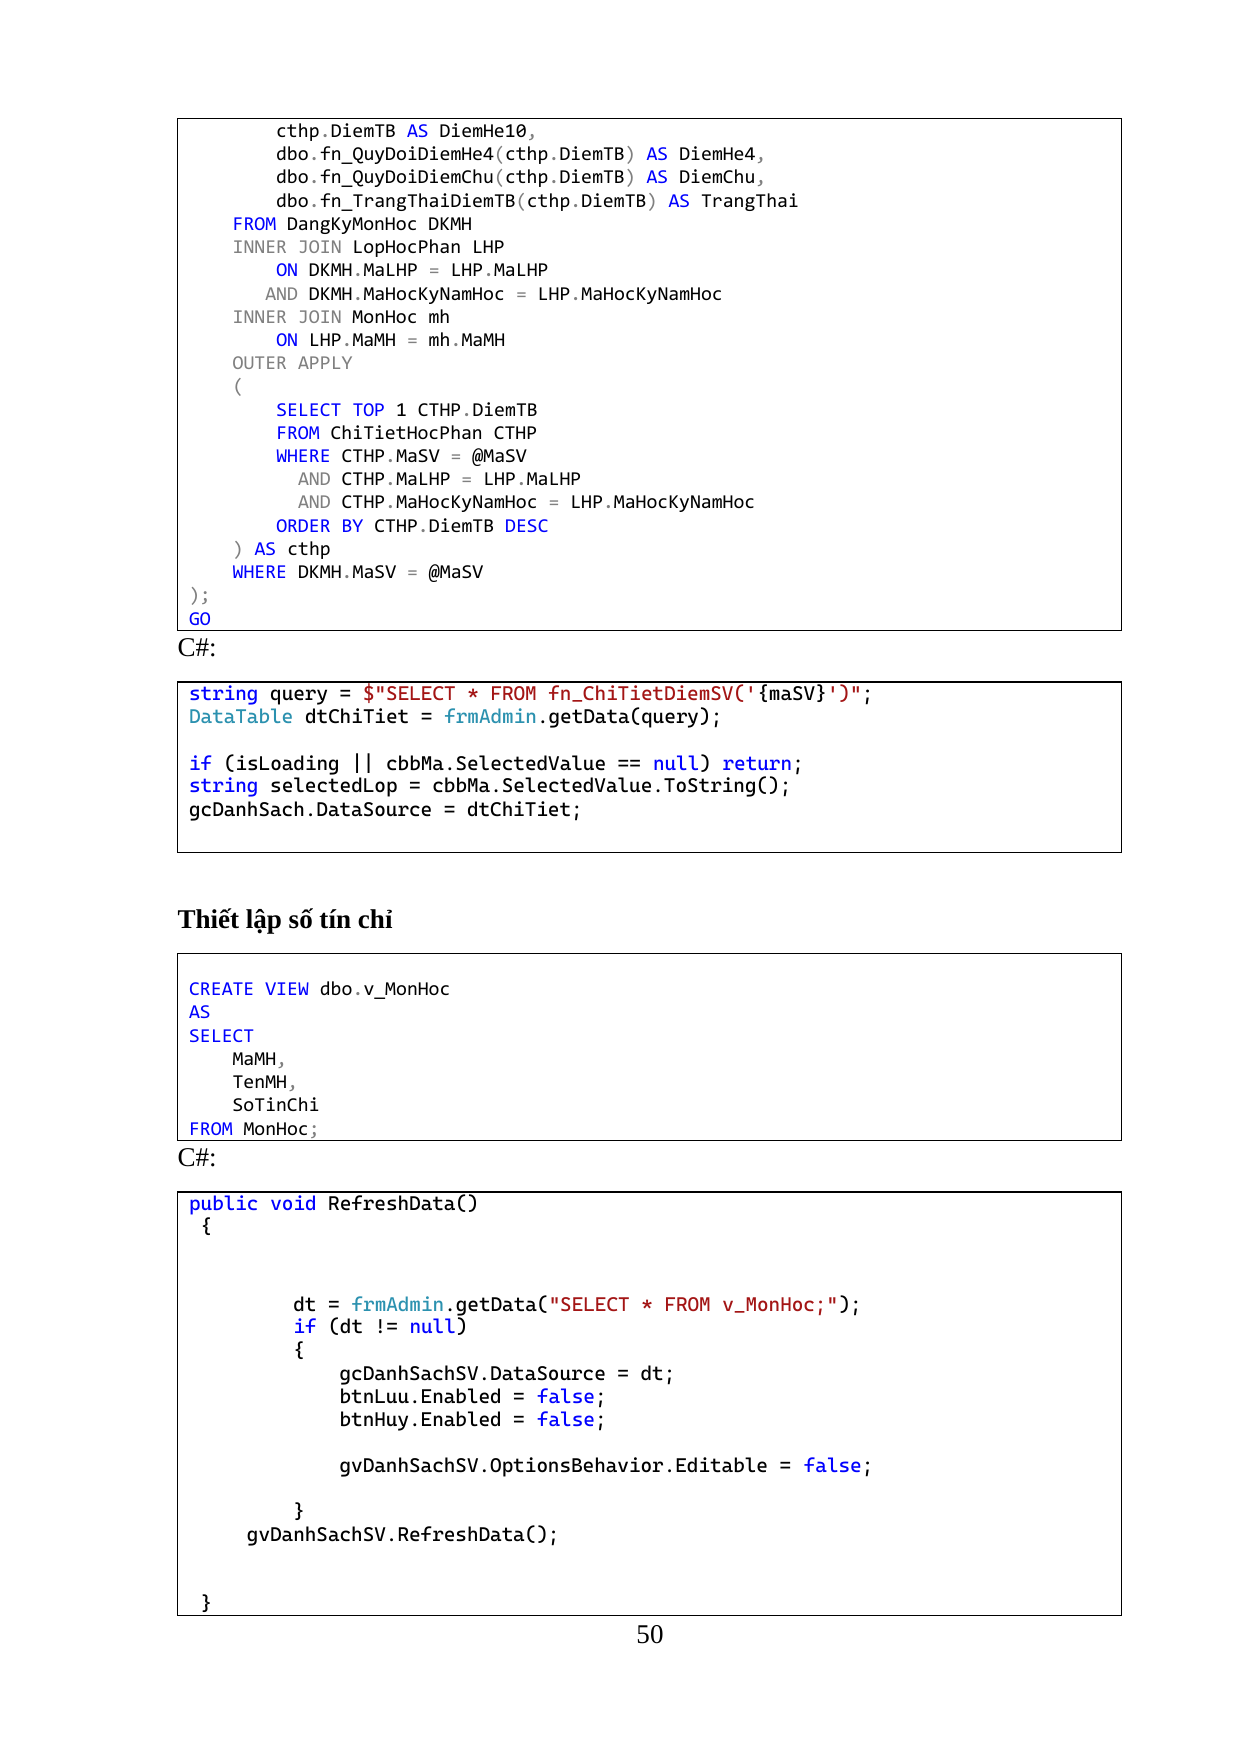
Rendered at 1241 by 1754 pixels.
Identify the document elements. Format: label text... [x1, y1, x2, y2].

text C#: [177, 1141, 1122, 1172]
table_header CREATE VIEW dbo.v_MonHoc AS SELECT MaMH, TenMH, SoTinChi FROM MonHoc; [178, 954, 1121, 1140]
table_header public void RefreshData() { dt = frmAdmin.getData("SELECT * FROM v_MonHoc;"); if (dt != null) { gcDanhSachSV.DataSource = dt; btnLuu.Enabled = false; btnHuy.Enabled = false; gvDanhSachSV.OptionsBehavior.Editable = false; } gvDanhSachSV.RefreshData(); } [178, 1193, 1121, 1615]
text Thiết lập số tín chỉ [177, 903, 1122, 934]
text C#: [177, 631, 1122, 662]
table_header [178, 119, 1121, 630]
table_header string query = $"SELECT * FROM fn_ChiTietDiemSV('{maSV}')"; DataTable dtChiTiet = frmAdmin.getData(query); if (isLoading || cbbMa.SelectedValue == null) return; string selectedLop = cbbMa.SelectedValue.ToString(); gcDanhSach.DataSource = dtChiTiet; [178, 683, 1121, 852]
